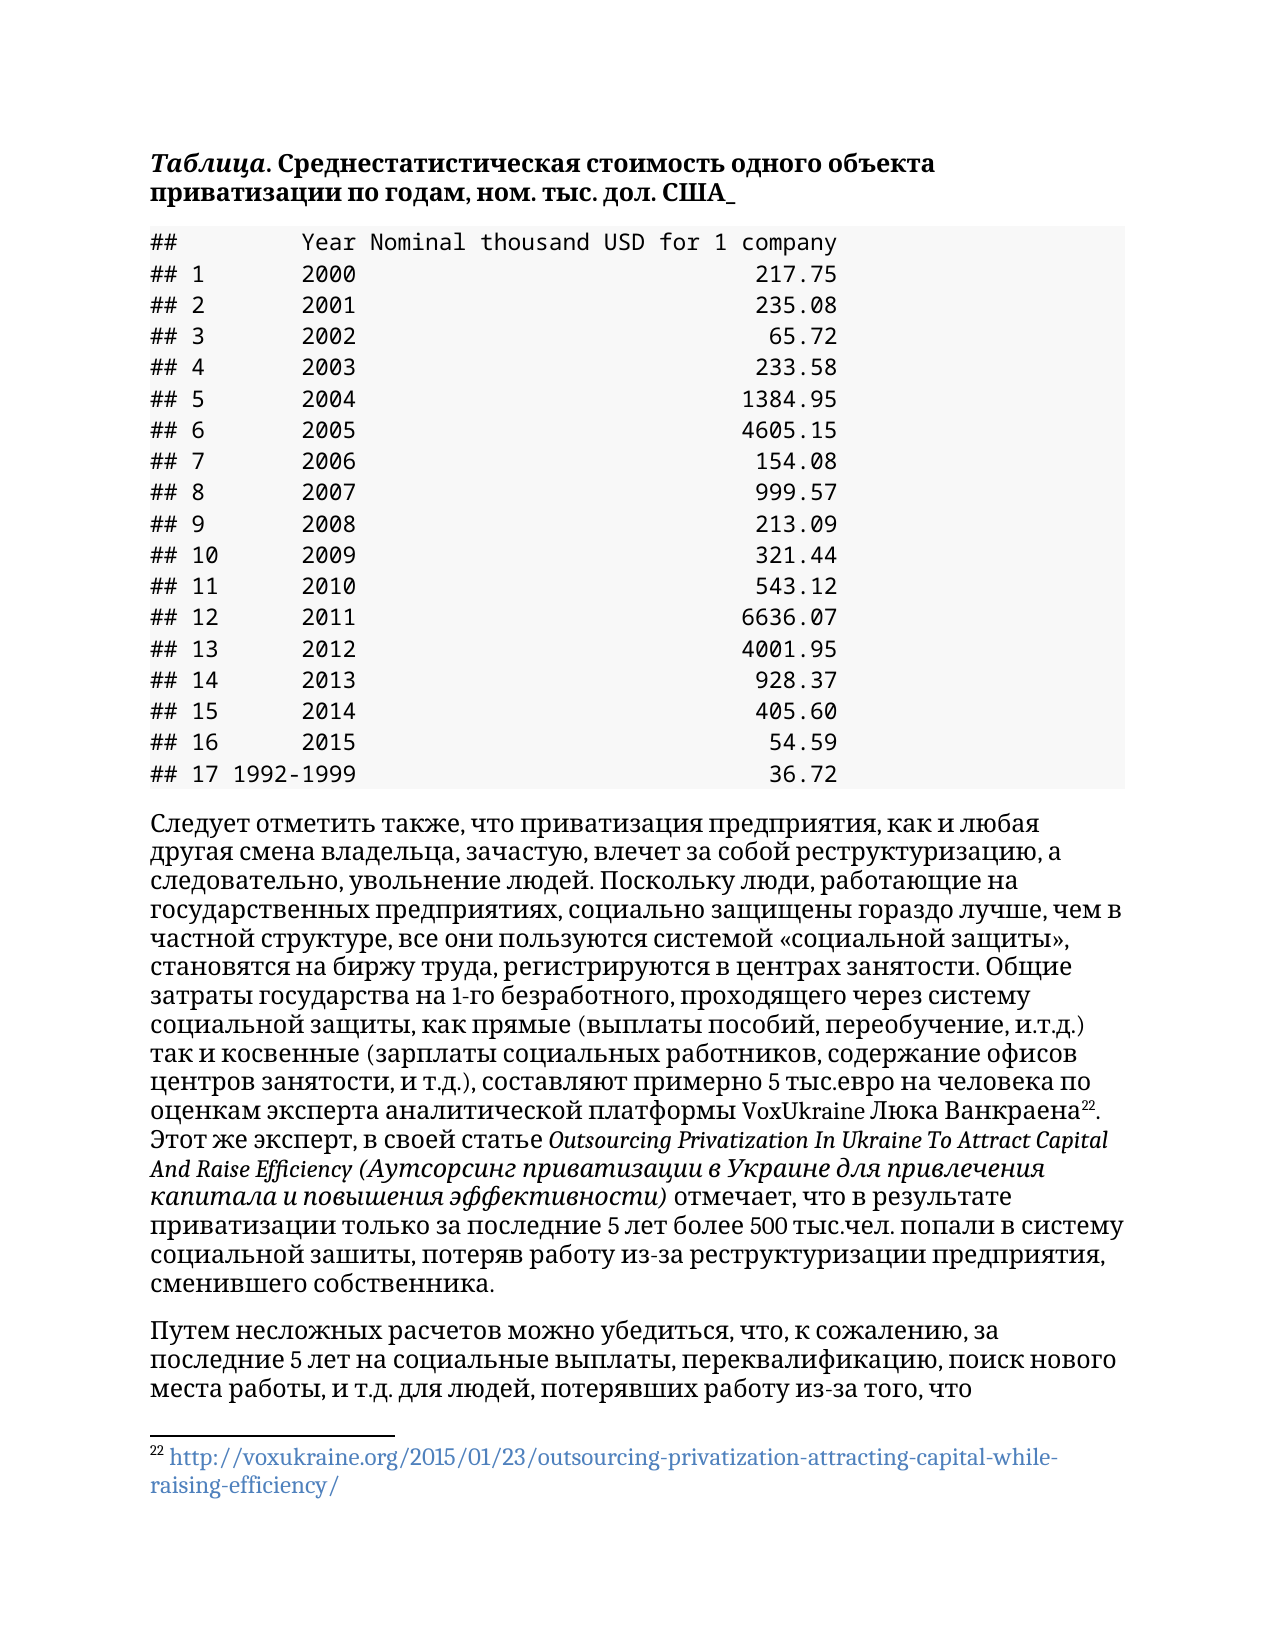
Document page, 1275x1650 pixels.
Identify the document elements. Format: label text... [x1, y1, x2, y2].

text ## Year Nominal thousand USD for 1 company ## 1 2000 217.75 ## 2 2001 235.08 ## 3 2002 65.72 ## 4 2003 233.58 ## 5 2004 1384.95 ## 6 2005 4605.15 ## 7 2006 154.08 ## 8 2007 999.57 ## 9 2008 213.09 ## 10 2009 321.44 ## 11 2010 543.12 ## 12 2011 6636.07 ## 13 2012 4001.95 ## 14 2013 928.37 ## 15 2014 405.60 ## 16 2015 54.59 ## 17 1992-1999 36.72 [150, 226, 1125, 789]
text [150, 1317, 1125, 1403]
text Следует отметить также, что приватизация предприятия, как и любая другая смена владельца, зачастую, влечет за собой реструктуризацию, а следовательно, увольнение людей. Поскольку люди, работающие на государственных предприятиях, социально защищены гораздо лучше, чем в частной структуре, все они пользуются системой «социальной защиты», становятся на биржу труда, регистрируются в центрах занятости. Общие затраты государства на 1-го безработного, проходящего через систему социальной защиты, как прямые (выплаты пособий, переобучение, и.т.д.) так и косвенные (зарплаты социальных работников, содержание офисов центров занятости, и т.д.), составляют примерно 5 тыс.евро на человека по оценкам эксперта аналитической платформы VoxUkraine Люка Ванкраена. Этот же эксперт, в своей статье Outsourcing Privatization In Ukraine To Attract Capital And Raise Efficiency (Аутсорсинг приватизации в Украине для привлечения капитала и повышения эффективности) отмечает, что в результате приватизации только за последние 5 лет более 500 тыс.чел. попали в систему социальной зашиты, потеряв работу из-за реструктуризации предприятия, сменившего собственника. [150, 809, 1125, 1298]
text Таблица. Среднестатистическая стоимость одного объекта приватизации по годам, ном. тыс. дол. США_ [150, 150, 1125, 207]
